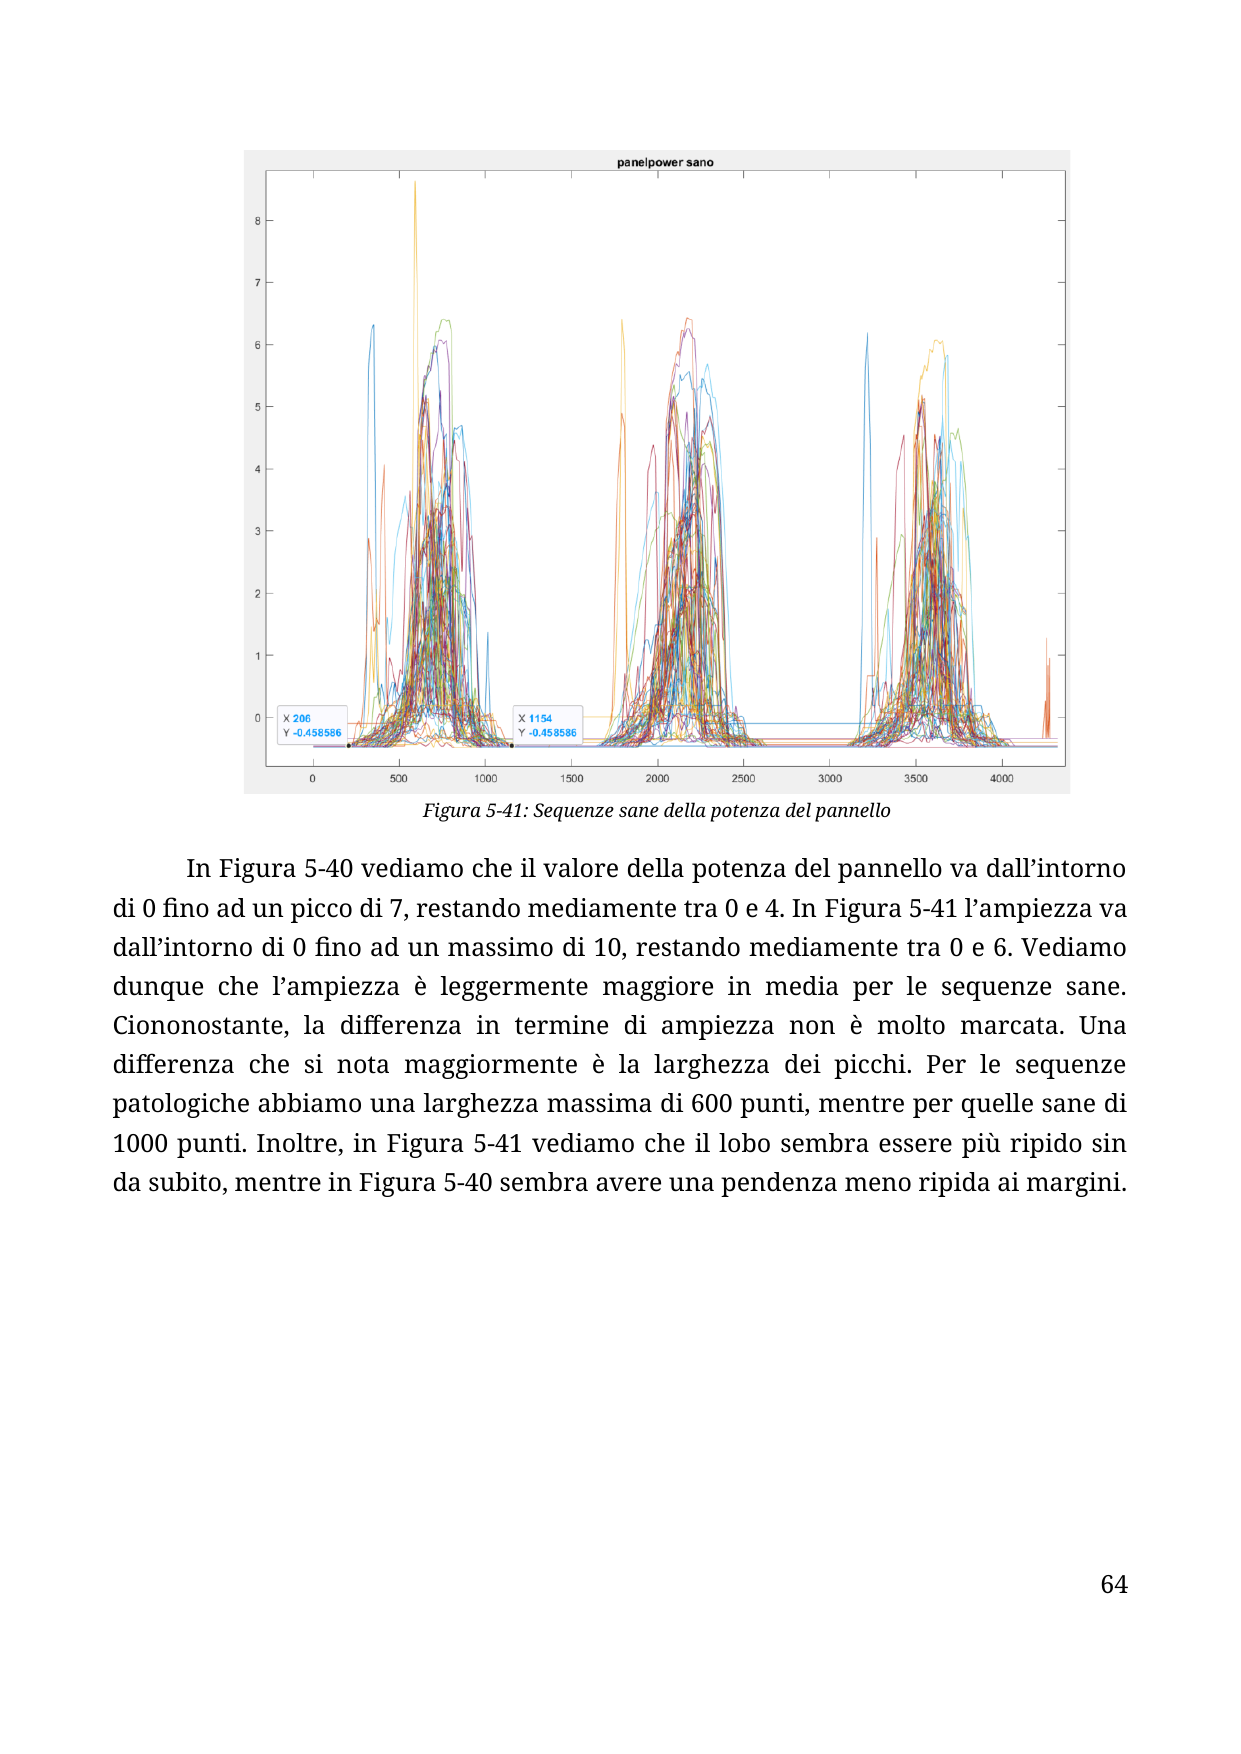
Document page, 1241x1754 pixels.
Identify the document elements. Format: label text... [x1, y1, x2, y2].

picture [243, 150, 1071, 794]
